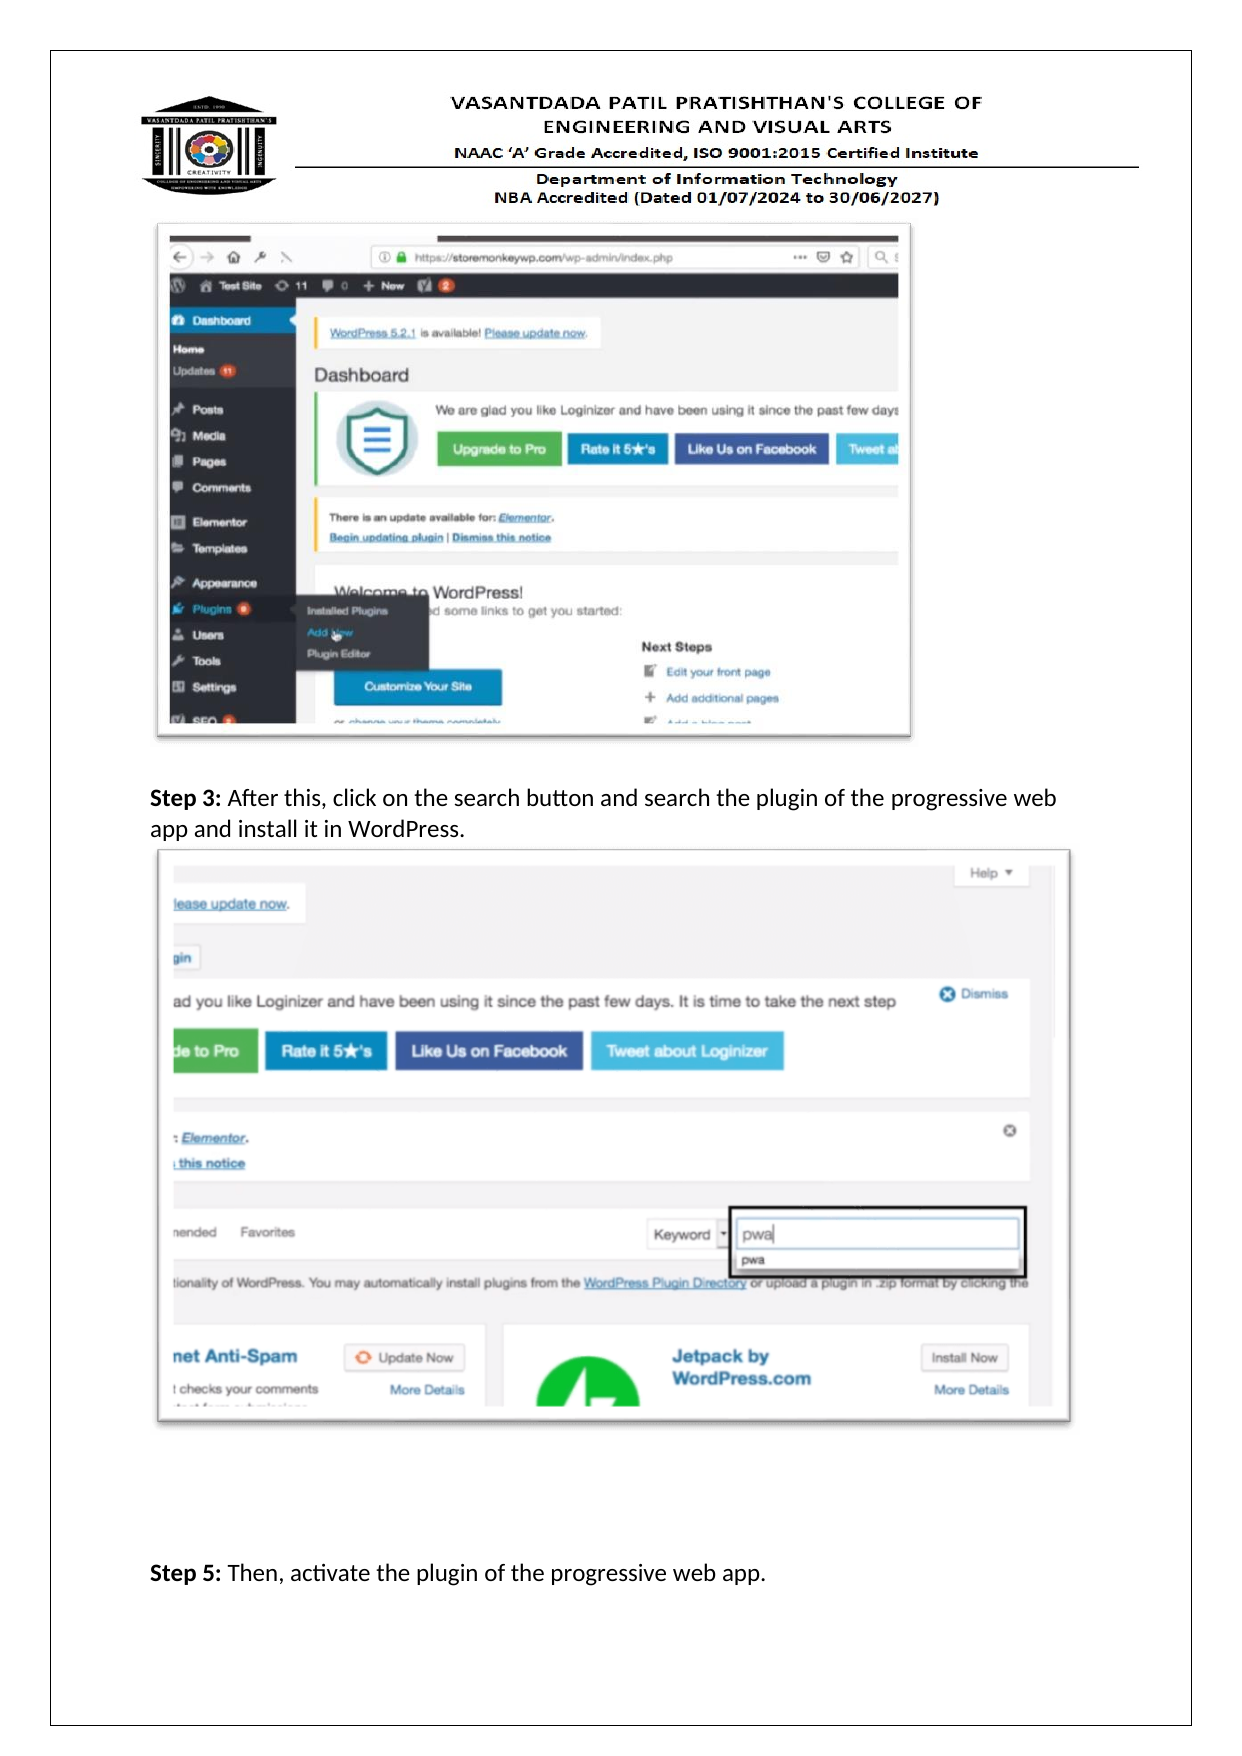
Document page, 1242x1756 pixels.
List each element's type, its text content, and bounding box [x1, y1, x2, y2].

picture [115, 75, 1147, 747]
picture [150, 843, 1080, 1435]
text Step 5: Then, activate the plugin of the progressive web app. [150, 1557, 1191, 1587]
text Step 3: After this, click on the search button and search the plugin of the progressive web app and install it in WordPress. [150, 783, 1092, 844]
